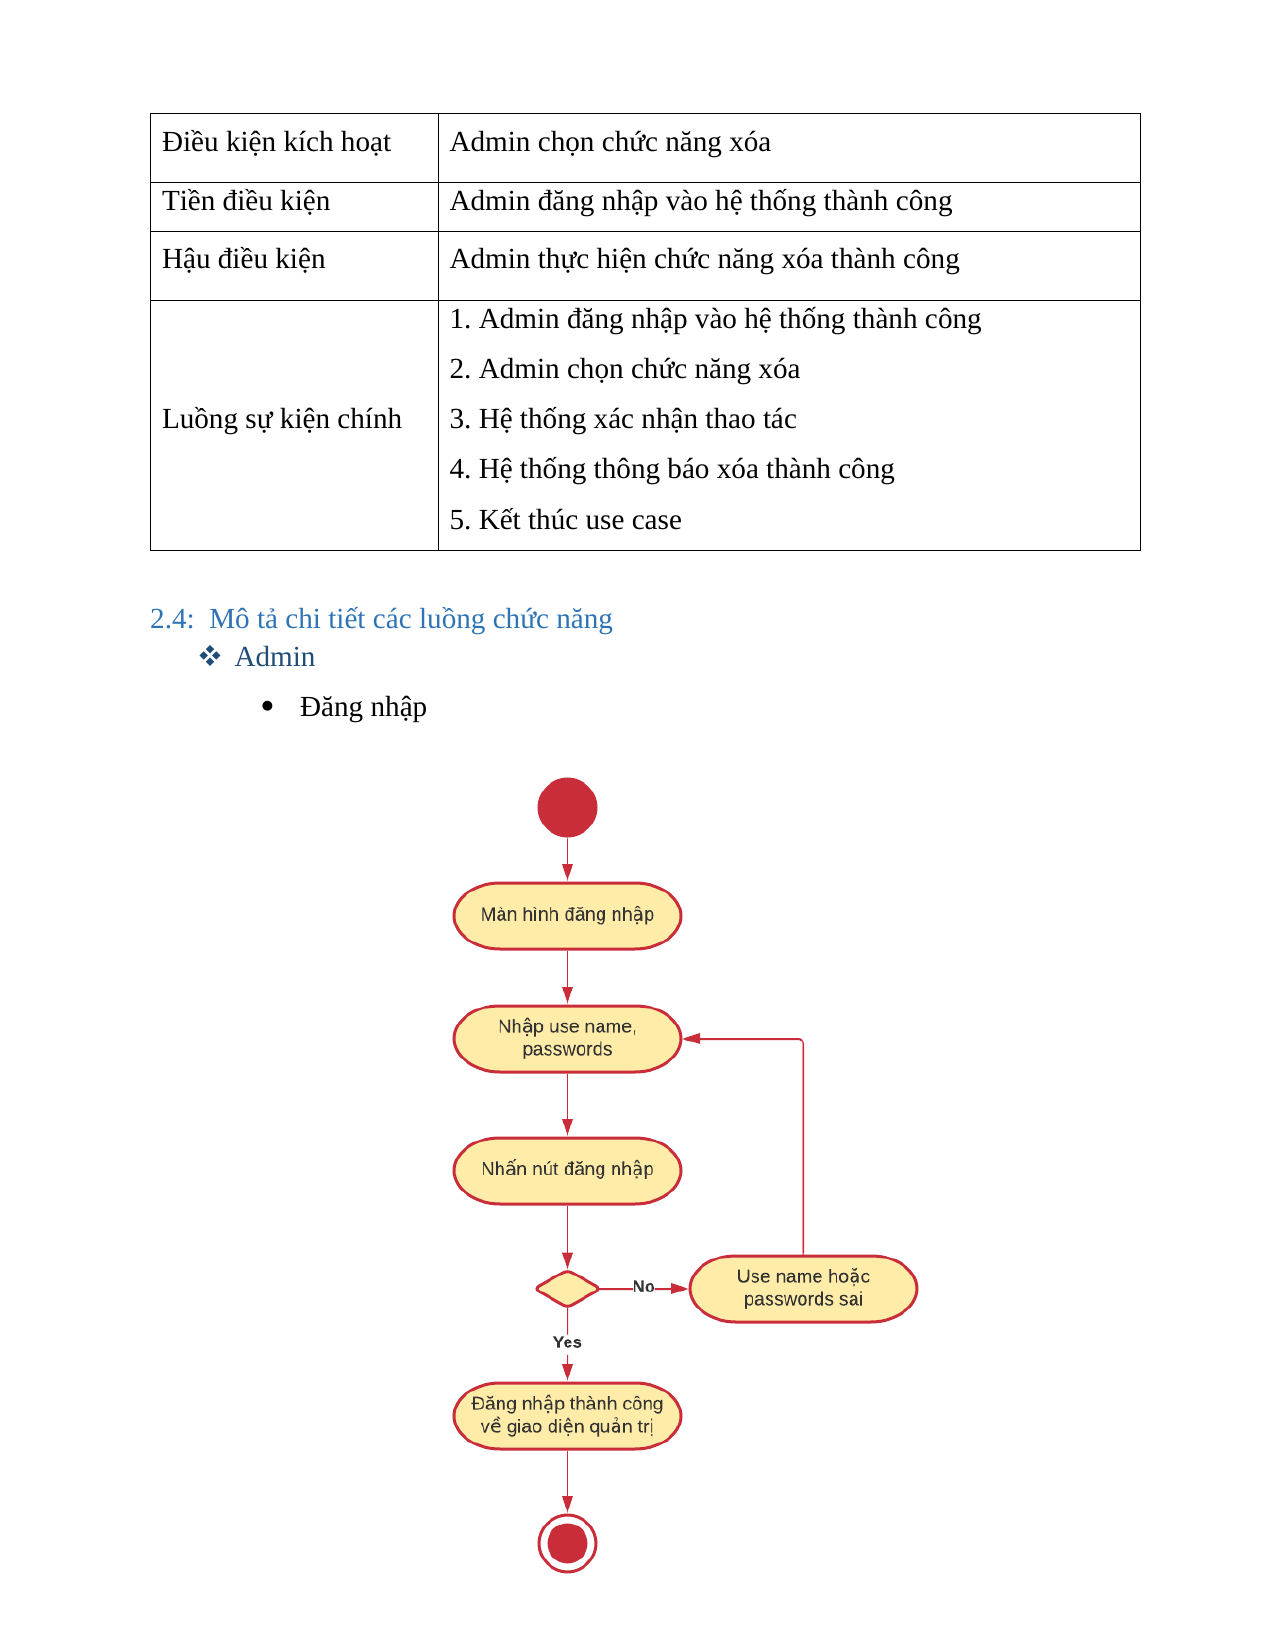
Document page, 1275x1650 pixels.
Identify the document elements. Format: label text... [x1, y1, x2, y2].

list Đăng nhập [262, 689, 1125, 723]
table_cell Điều kiện kích hoạt [151, 114, 438, 182]
picture [416, 741, 954, 1609]
table_cell Hậu điều kiện [151, 232, 438, 300]
table_cell Admin đăng nhập vào hệ thống thành công [439, 183, 1140, 231]
table_cell Admin chọn chức năng xóa [439, 114, 1140, 182]
table_cell 1. Admin đăng nhập vào hệ thống thành công 2. Admin chọn chức năng xóa 3. Hệ thống xác nhận thao tác 4. Hệ thống thông báo xóa thành công 5. Kết thúc use case [439, 301, 1140, 550]
table_cell Admin thực hiện chức năng xóa thành công [439, 232, 1140, 300]
table_cell Luồng sự kiện chính [151, 301, 438, 550]
subtitle 2.4: Mô tả chi tiết các luồng chức năng [150, 601, 1125, 634]
table_cell Tiền điều kiện [151, 183, 438, 231]
subtitle Admin [197, 639, 1125, 672]
